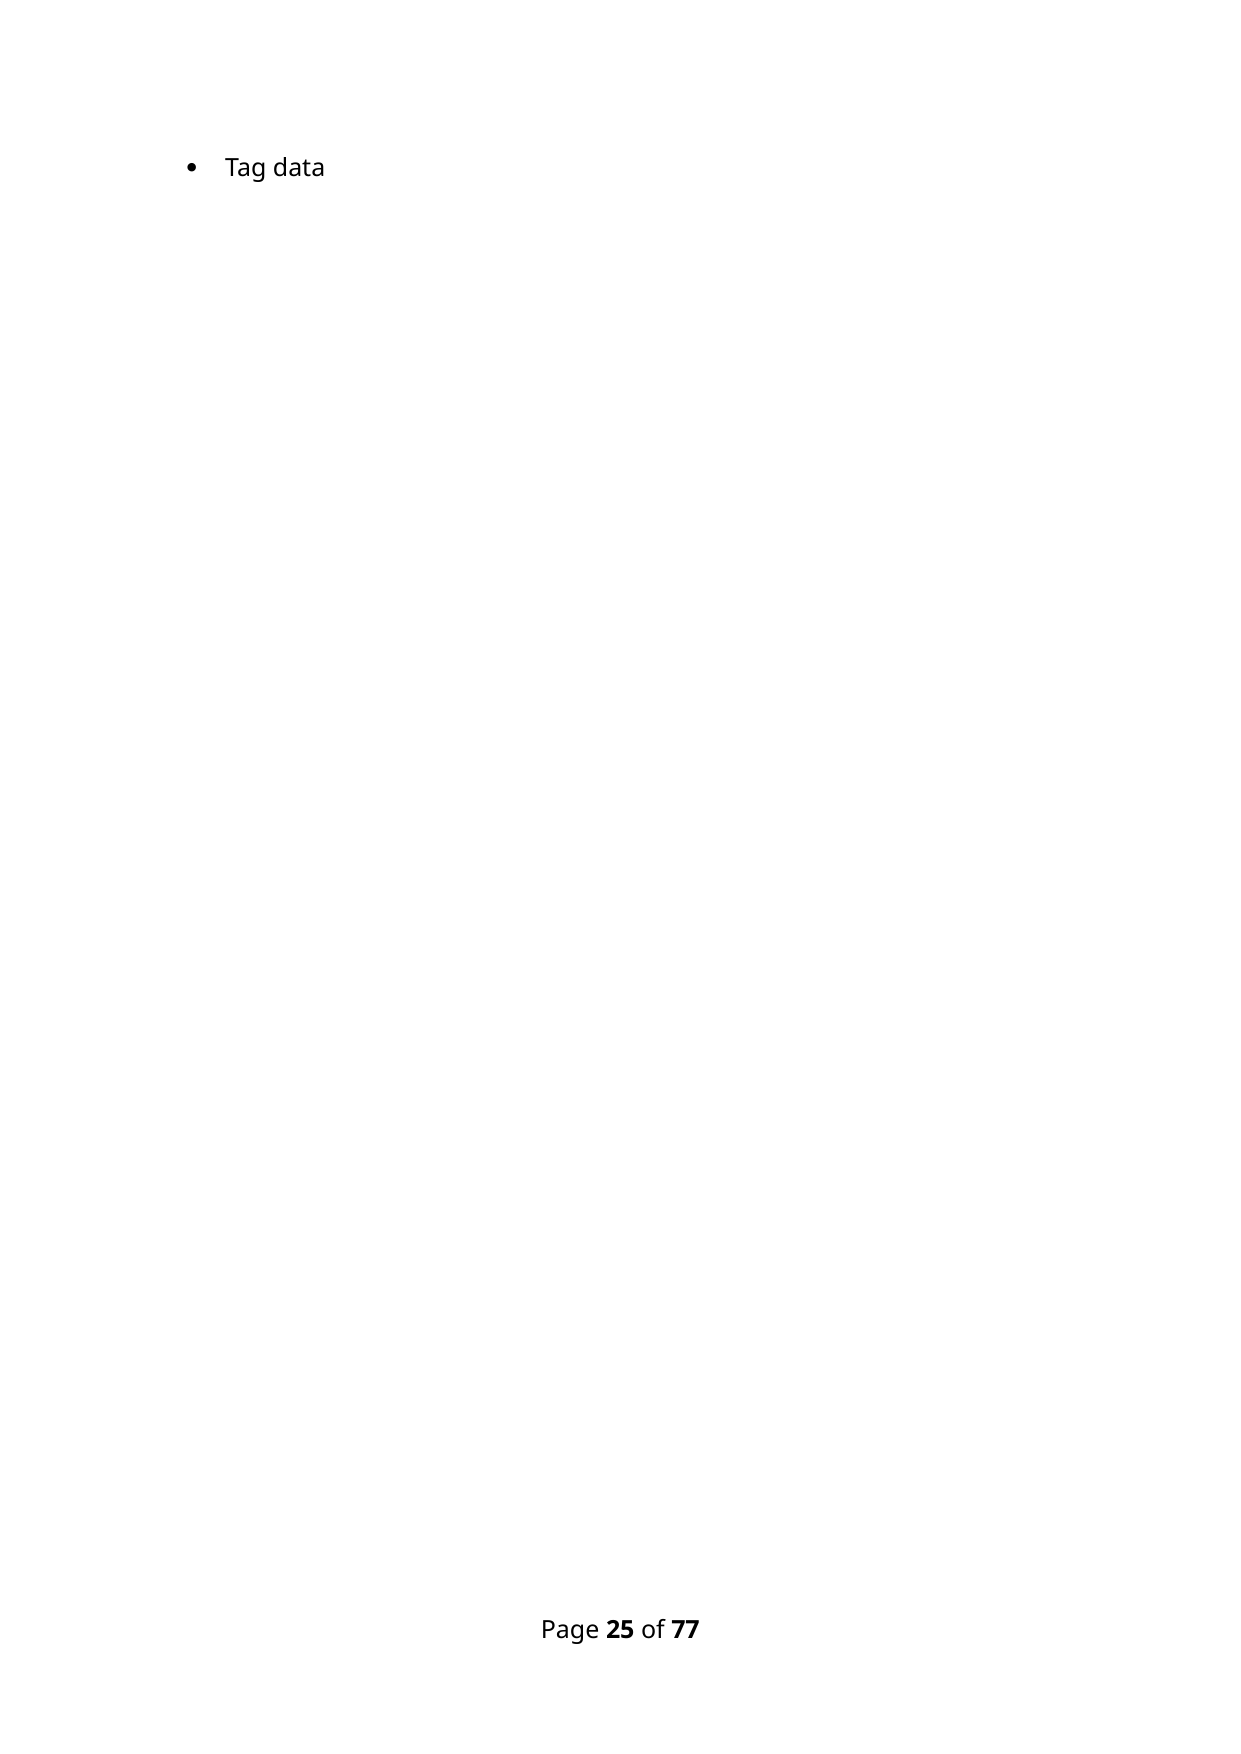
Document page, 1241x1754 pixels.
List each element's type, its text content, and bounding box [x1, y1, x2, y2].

list Tag data [187, 150, 1090, 184]
